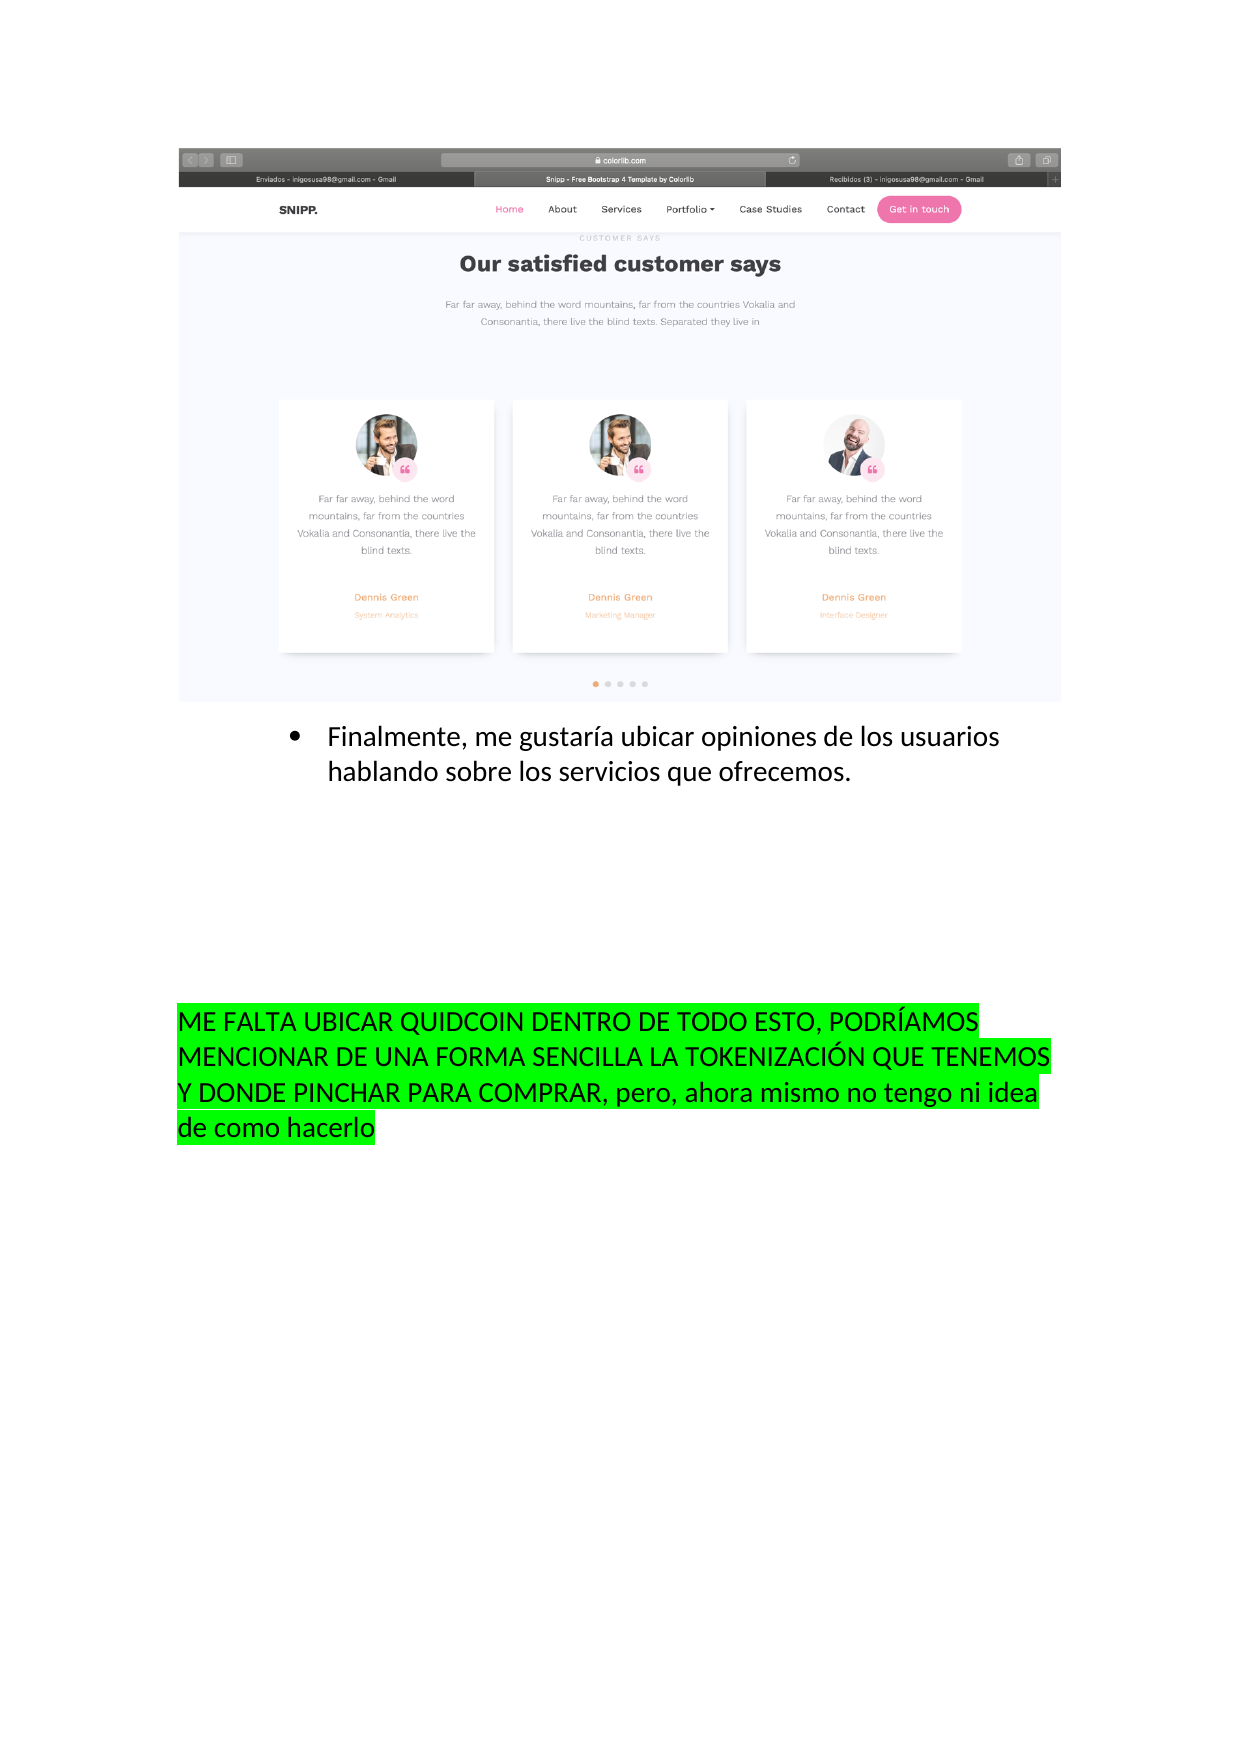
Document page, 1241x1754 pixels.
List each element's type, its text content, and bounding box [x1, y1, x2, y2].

picture [177, 148, 1060, 700]
text ME FALTA UBICAR QUIDCOIN DENTRO DE TODO ESTO, PODRÍAMOS MENCIONAR DE UNA FORMA SENCILLA LA TOKENIZACIÓN QUE TENEMOS Y DONDE PINCHAR PARA COMPRAR, pero, ahora mismo no tengo ni idea de como hacerlo [177, 1003, 1063, 1145]
